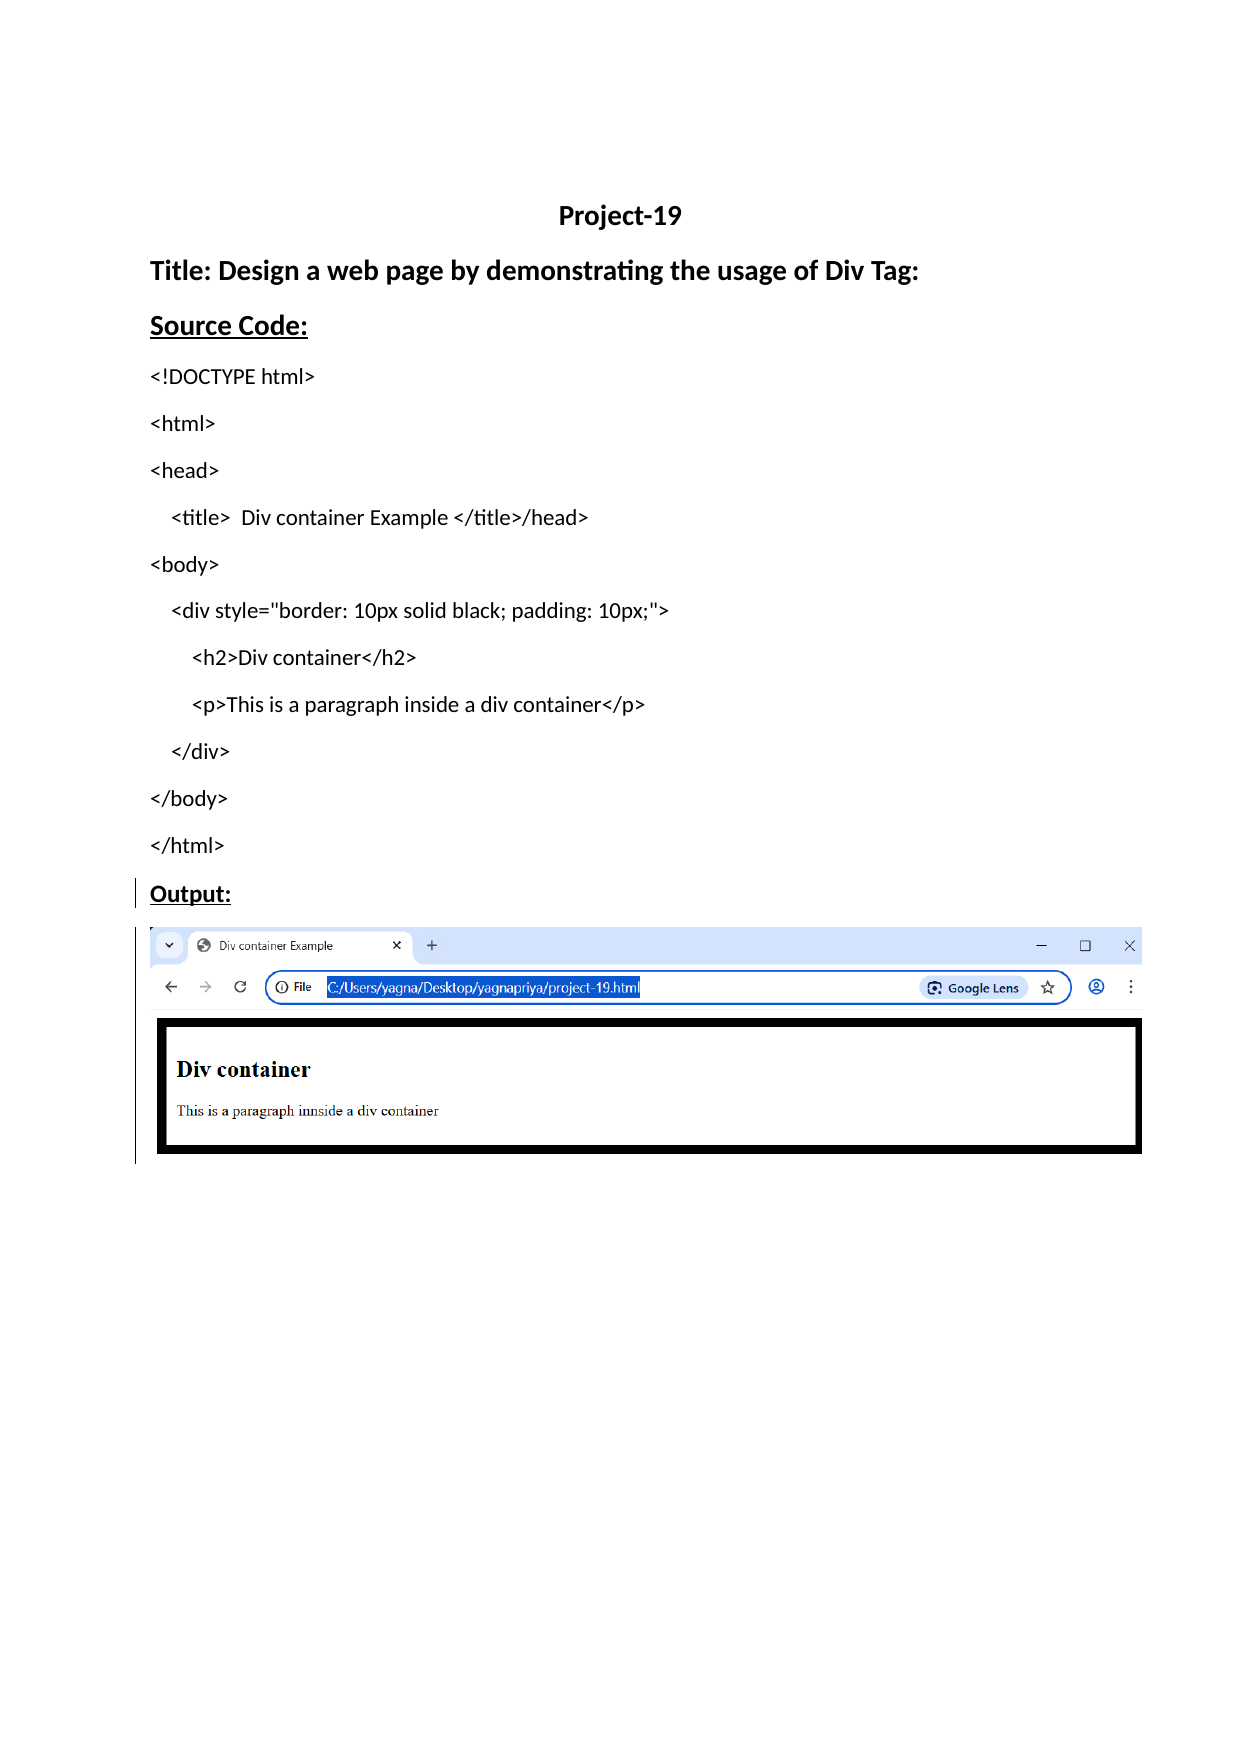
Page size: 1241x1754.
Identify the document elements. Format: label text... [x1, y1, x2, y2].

text Source Code: [150, 307, 1090, 343]
text <head> [150, 456, 1090, 484]
text Title: Design a web page by demonstrating the usage of Div Tag: [150, 252, 1090, 288]
text <h2>Div container</h2> [150, 643, 1090, 671]
text <div style="border: 10px solid black; padding: 10px;"> [150, 597, 1090, 624]
text <!DOCTYPE html> [150, 362, 1090, 390]
text Project-19 [150, 197, 1090, 232]
text Output: [150, 878, 1090, 908]
text </div> [150, 737, 1090, 765]
text <p>This is a paragraph inside a div container</p> [150, 690, 1090, 718]
text </html> [150, 831, 1090, 859]
picture [150, 927, 1142, 1164]
text <title> Div container Example </title>/head> [150, 503, 1090, 531]
text </body> [150, 784, 1090, 812]
text <body> [150, 550, 1090, 578]
text <html> [150, 409, 1090, 437]
